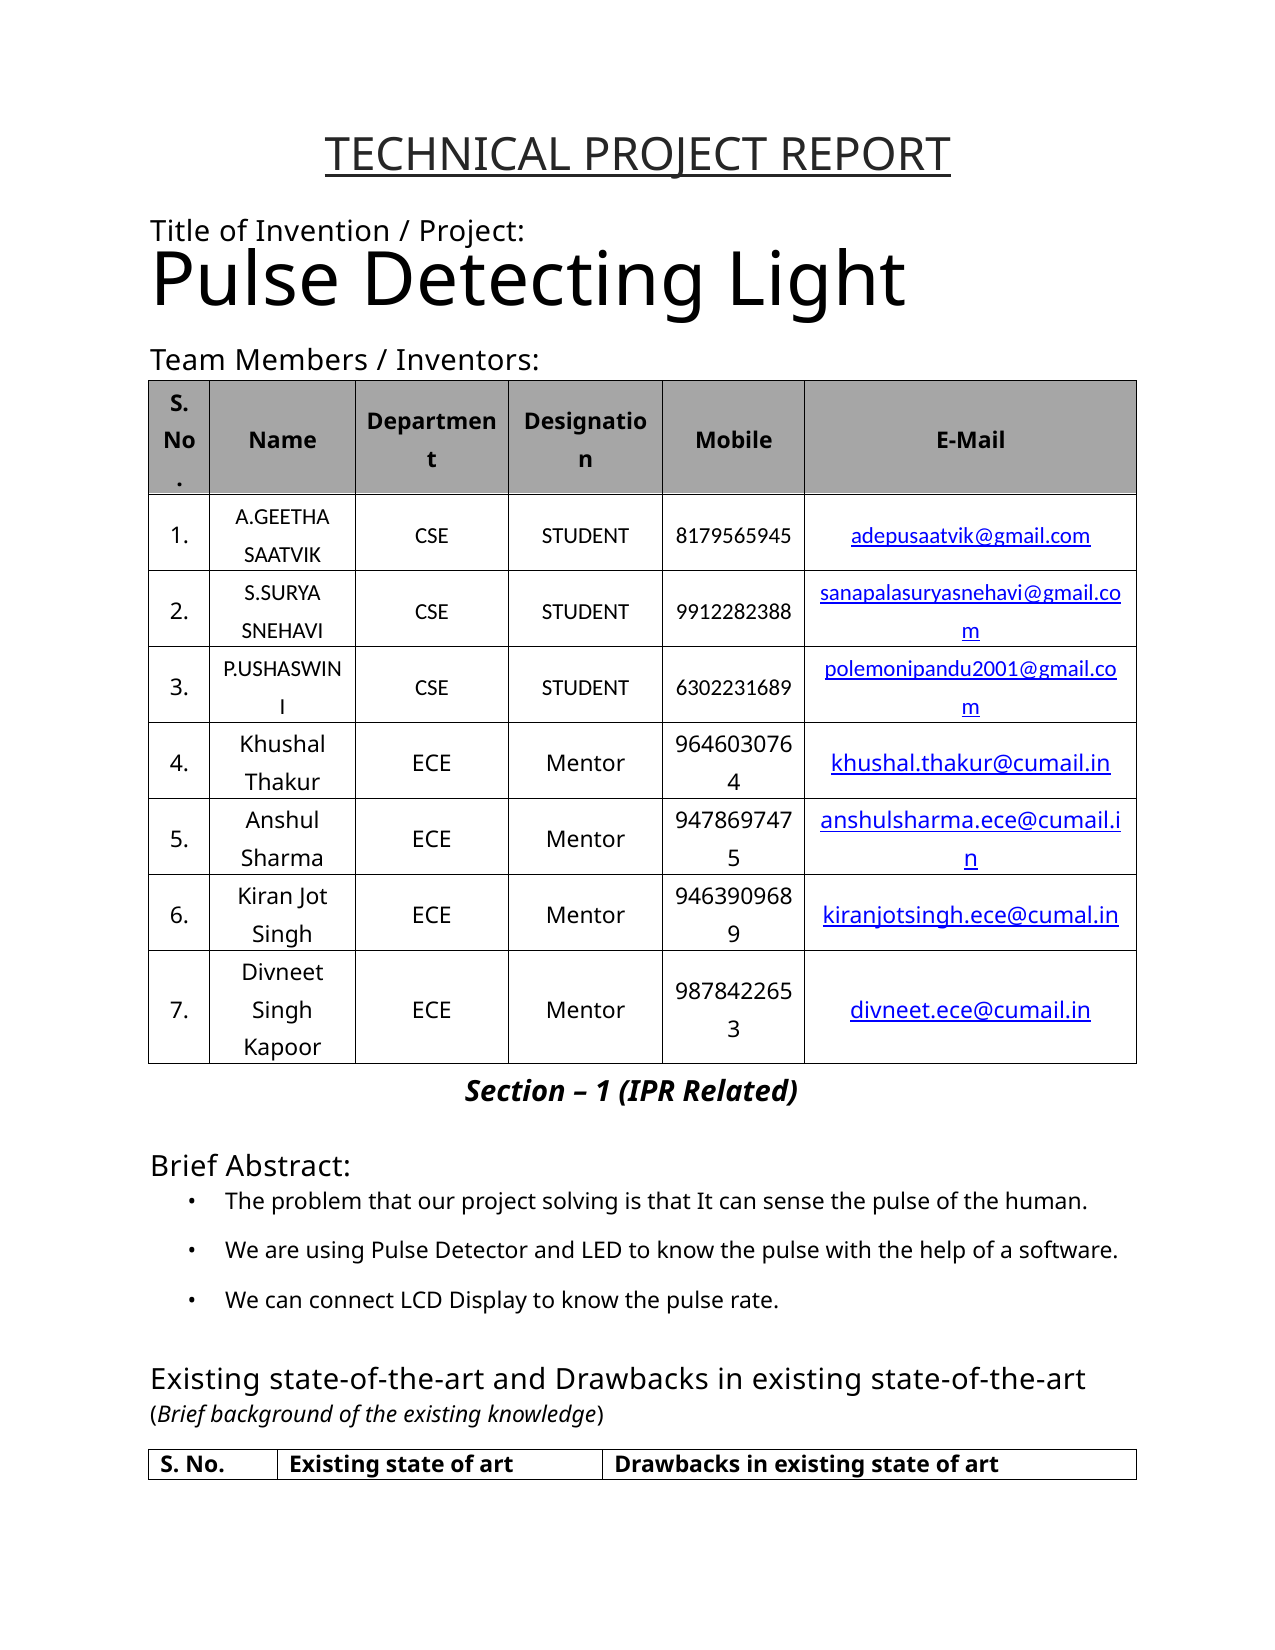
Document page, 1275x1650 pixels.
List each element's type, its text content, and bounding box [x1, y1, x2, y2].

text Pulse Detecting Light [825, 283, 1125, 312]
table_cell 6. [149, 875, 209, 950]
table_header E-Mail [805, 381, 1136, 493]
table_header S. No. [149, 381, 209, 493]
text Pulse Detecting Light [150, 283, 693, 312]
table_cell polemonipandu2001@gmail.com [805, 647, 1136, 722]
table_cell 9646030764 [663, 723, 804, 798]
table_cell kiranjotsingh.ece@cumal.in [805, 875, 1136, 950]
table_cell 9478697475 [663, 799, 804, 874]
table_cell STUDENT [509, 647, 662, 722]
table_cell 9463909689 [663, 875, 804, 950]
table_cell adepusaatvik@gmail.com [805, 495, 1136, 569]
table_cell 2. [149, 571, 209, 646]
table_cell STUDENT [509, 571, 662, 646]
table_cell sanapalasuryasnehavi@gmail.com [805, 571, 1136, 646]
table_cell Divneet Singh Kapoor [210, 951, 355, 1063]
table_cell 7. [149, 951, 209, 1063]
list We are using Pulse Detector and LED to know the pulse with the help of a software. [187, 1236, 1125, 1265]
table_cell 8179565945 [663, 495, 804, 569]
table_cell P.USHASWINI [210, 647, 355, 722]
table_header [278, 1450, 602, 1479]
table_cell Mentor [509, 723, 662, 798]
table_cell CSE [356, 647, 508, 722]
table_cell Kiran Jot Singh [210, 875, 355, 950]
text Existing state-of-the-art and Drawbacks in existing state-of-the-art [150, 1366, 1125, 1395]
table_cell 9912282388 [663, 571, 804, 646]
table_header Mobile [663, 381, 804, 493]
text TECHNICAL PROJECT REPORT [682, 150, 1125, 175]
table_cell divneet.ece@cumail.in [805, 951, 1136, 1063]
table_header S. No. [149, 1450, 277, 1479]
table_cell CSE [356, 495, 508, 569]
table_cell ECE [356, 875, 508, 950]
table_header Department [356, 381, 508, 493]
table_cell 6302231689 [663, 647, 804, 722]
table_cell ECE [356, 799, 508, 874]
list We can connect LCD Display to know the pulse rate. [187, 1286, 1125, 1314]
text Brief Abstract: [150, 1153, 1125, 1182]
table_cell Mentor [509, 951, 662, 1063]
table_cell ECE [356, 723, 508, 798]
text Pulse Detecting Light [699, 283, 819, 312]
text Section – 1 (IPR Related) [150, 1079, 1113, 1108]
list The problem that our project solving is that It can sense the pulse of the human. [187, 1186, 1125, 1215]
table_header Name [210, 381, 355, 493]
text Team Members / Inventors: [150, 347, 1125, 376]
table_cell 1. [149, 495, 209, 569]
text TECHNICAL PROJECT REPORT [150, 150, 678, 175]
table_cell STUDENT [509, 495, 662, 569]
table_cell ECE [356, 951, 508, 1063]
table_header Designation [509, 381, 662, 493]
table_cell S.SURYA SNEHAVI [210, 571, 355, 646]
table_cell khushal.thakur@cumail.in [805, 723, 1136, 798]
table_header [603, 1450, 1136, 1479]
table_cell anshulsharma.ece@cumail.in [805, 799, 1136, 874]
table_cell Anshul Sharma [210, 799, 355, 874]
table_cell 9878422653 [663, 951, 804, 1063]
table_cell Mentor [509, 799, 662, 874]
table_cell 4. [149, 723, 209, 798]
table_cell Mentor [509, 875, 662, 950]
text Title of Invention / Project: [150, 219, 1125, 247]
table_cell 5. [149, 799, 209, 874]
table_cell A.GEETHA SAATVIK [210, 495, 355, 569]
table_cell 3. [149, 647, 209, 722]
table_cell CSE [356, 571, 508, 646]
table_cell Khushal Thakur [210, 723, 355, 798]
text (Brief background of the existing knowledge) [150, 1399, 1125, 1428]
